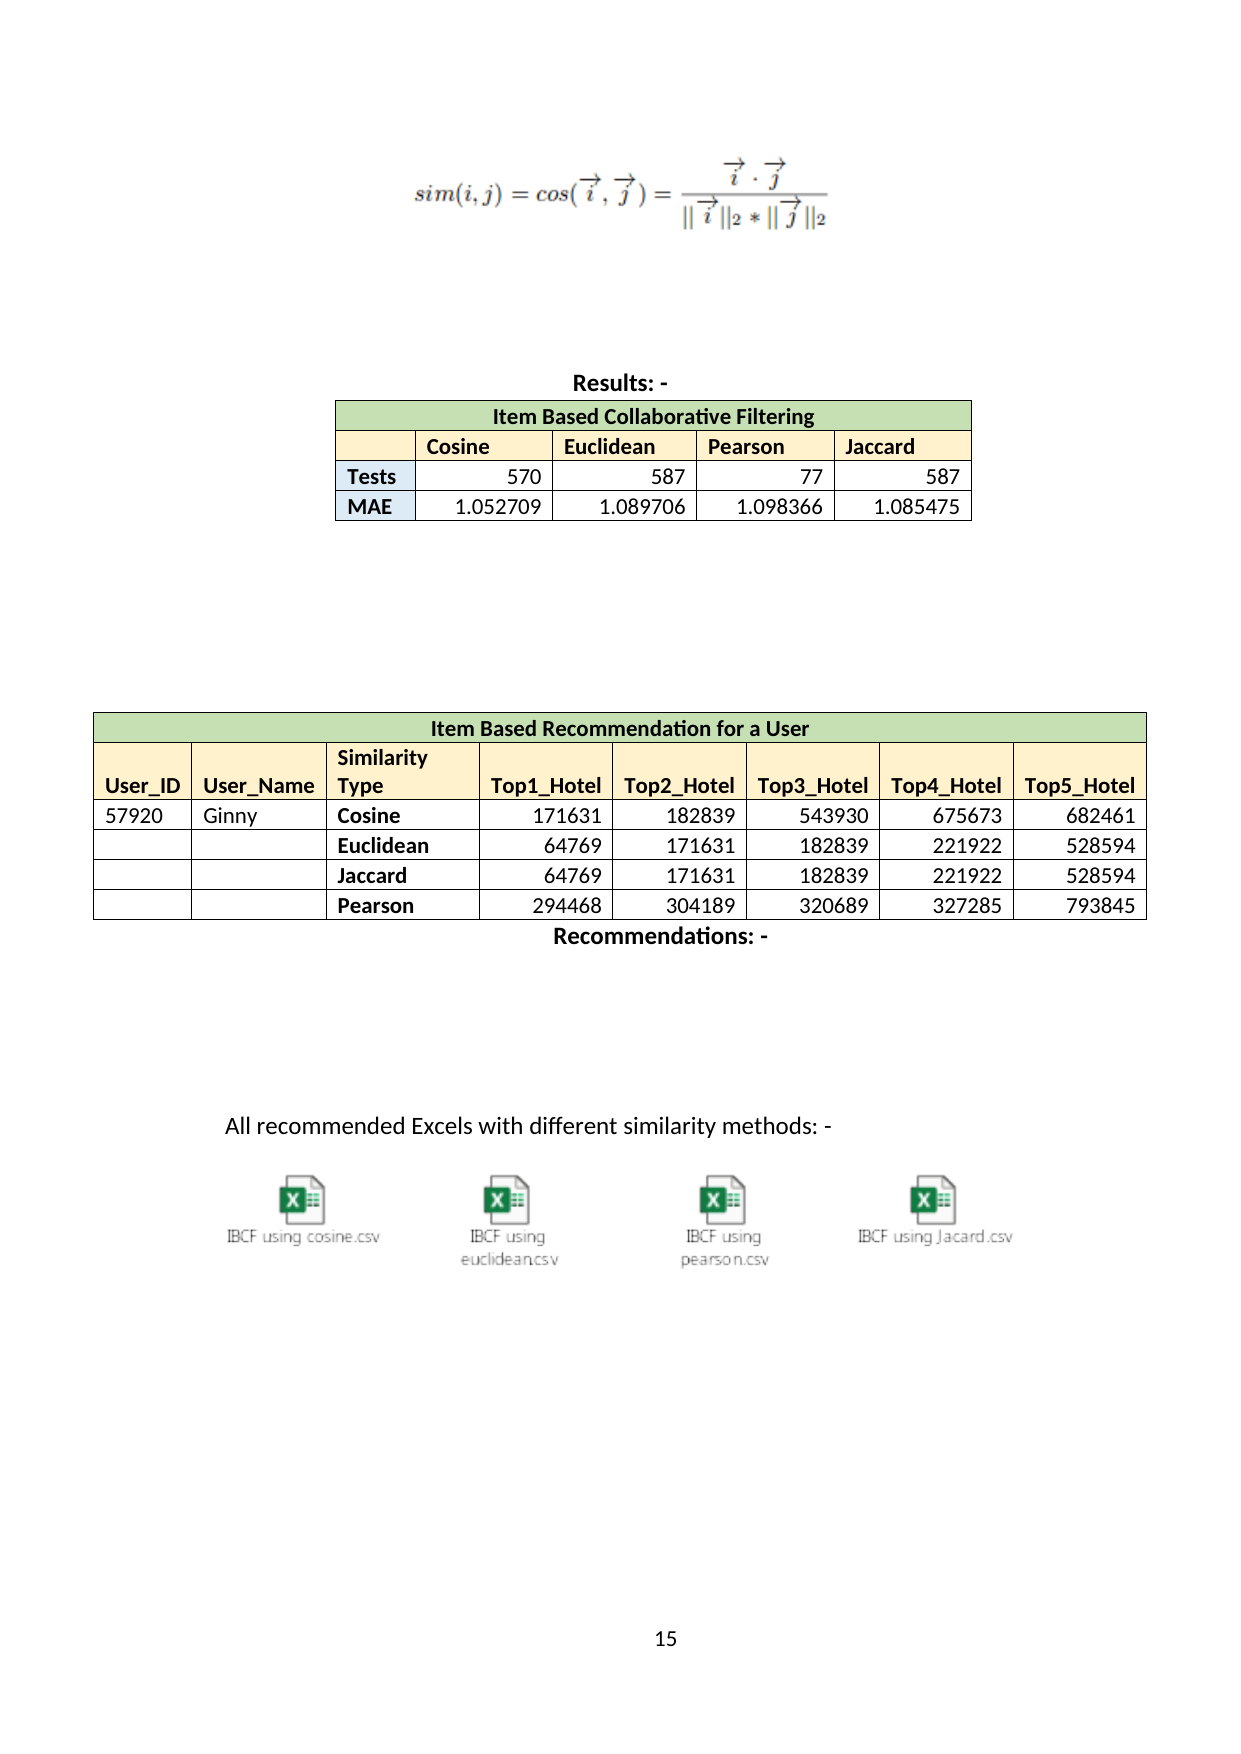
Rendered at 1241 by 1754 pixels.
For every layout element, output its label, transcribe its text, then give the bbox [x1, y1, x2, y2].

table_cell 77 [697, 461, 834, 490]
table_cell 57920 [94, 800, 191, 829]
table_cell [94, 890, 191, 919]
table_cell User_ID [94, 743, 191, 799]
table_cell Cosine [416, 431, 552, 460]
table_cell 1.085475 [835, 491, 971, 520]
text Recommendations: - [225, 920, 1090, 951]
table_cell 320689 [747, 890, 879, 919]
table_cell 64769 [480, 860, 612, 889]
table_cell 1.052709 [416, 491, 552, 520]
table_cell Pearson [697, 431, 834, 460]
table_cell Euclidean [553, 431, 696, 460]
table_cell 171631 [480, 800, 612, 829]
table_cell 675673 [880, 800, 1013, 829]
table_cell Euclidean [327, 830, 479, 859]
table_cell 182839 [613, 800, 746, 829]
table_cell [336, 431, 415, 460]
table_cell 570 [416, 461, 552, 490]
table_cell 543930 [747, 800, 879, 829]
table_cell 682461 [1014, 800, 1146, 829]
table_cell [192, 860, 326, 889]
table_header Item Based Recommendation for a User [94, 713, 1146, 742]
table_cell 587 [553, 461, 696, 490]
table_cell Ginny [192, 800, 326, 829]
table_cell 793845 [1014, 890, 1146, 919]
table_cell 327285 [880, 890, 1013, 919]
table_cell 182839 [747, 830, 879, 859]
table_cell 171631 [613, 830, 746, 859]
table_cell [94, 860, 191, 889]
table_cell Top2_Hotel [613, 743, 746, 799]
table_cell 221922 [880, 830, 1013, 859]
table_cell 528594 [1014, 830, 1146, 859]
table_cell 221922 [880, 860, 1013, 889]
text Results: - [150, 337, 1090, 426]
picture [400, 150, 840, 241]
table_cell 1.098366 [697, 491, 834, 520]
table_cell Top4_Hotel [880, 743, 1013, 799]
table_header Item Based Collaborative Filtering [336, 401, 971, 430]
table_cell 64769 [480, 830, 612, 859]
table_cell 182839 [747, 860, 879, 889]
table_cell MAE [336, 491, 415, 520]
table_cell [192, 830, 326, 859]
table_cell User_Name [192, 743, 326, 799]
table_cell Pearson [327, 890, 479, 919]
table_cell 304189 [613, 890, 746, 919]
table_cell Top1_Hotel [480, 743, 612, 799]
table_cell Jaccard [835, 431, 971, 460]
table_cell 1.089706 [553, 491, 696, 520]
table_cell Similarity Type [327, 743, 479, 799]
table_cell Tests [336, 461, 415, 490]
table_cell Jaccard [327, 860, 479, 889]
table_cell 528594 [1014, 860, 1146, 889]
text All recommended Excels with different similarity methods: - [225, 1110, 1090, 1141]
table_cell 294468 [480, 890, 612, 919]
table_cell 171631 [613, 860, 746, 889]
table_cell [94, 830, 191, 859]
table_cell [192, 890, 326, 919]
table_cell Top3_Hotel [747, 743, 879, 799]
table_cell Cosine [327, 800, 479, 829]
table_cell Top5_Hotel [1014, 743, 1146, 799]
table_cell 587 [835, 461, 971, 490]
